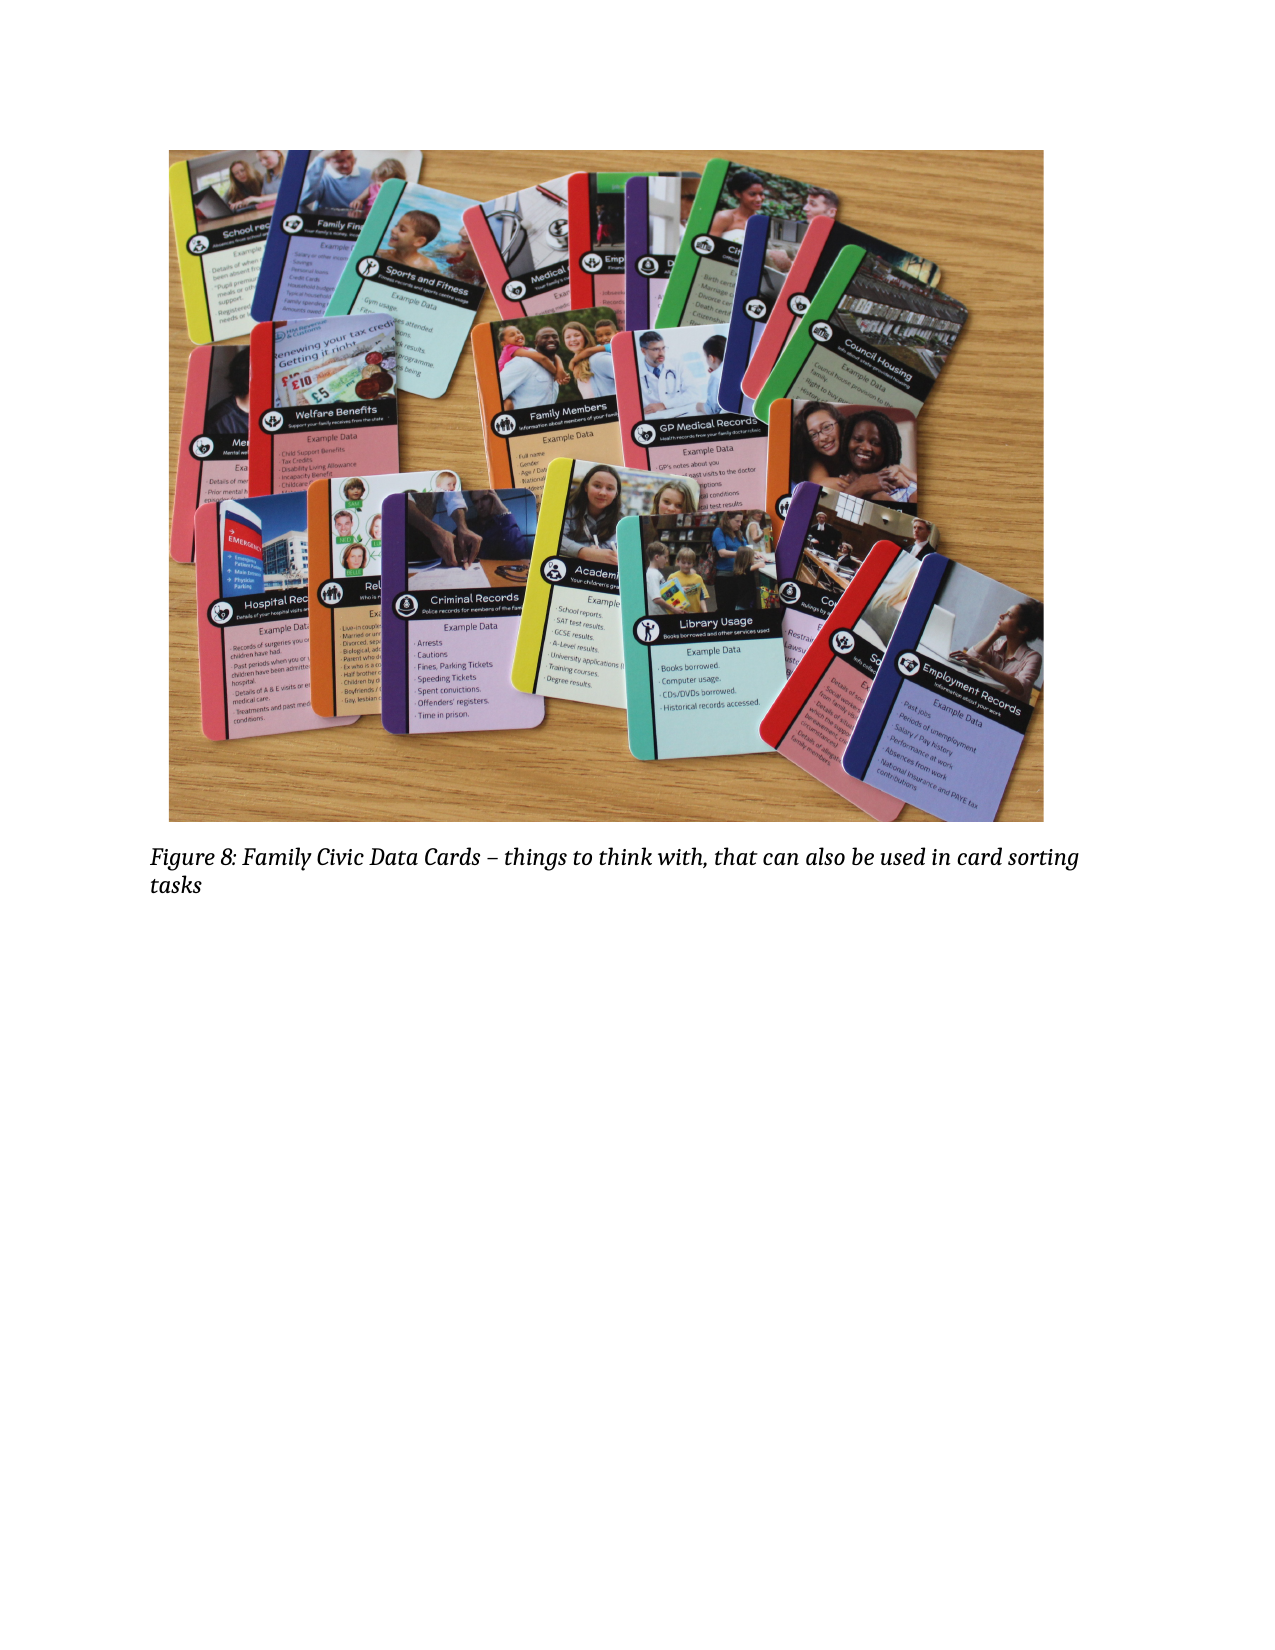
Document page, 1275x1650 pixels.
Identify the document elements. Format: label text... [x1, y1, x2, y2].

text Figure 8: Family Civic Data Cards – things to think with, that can also be used in card sorting tasks [150, 843, 1125, 900]
picture [168, 150, 1044, 822]
